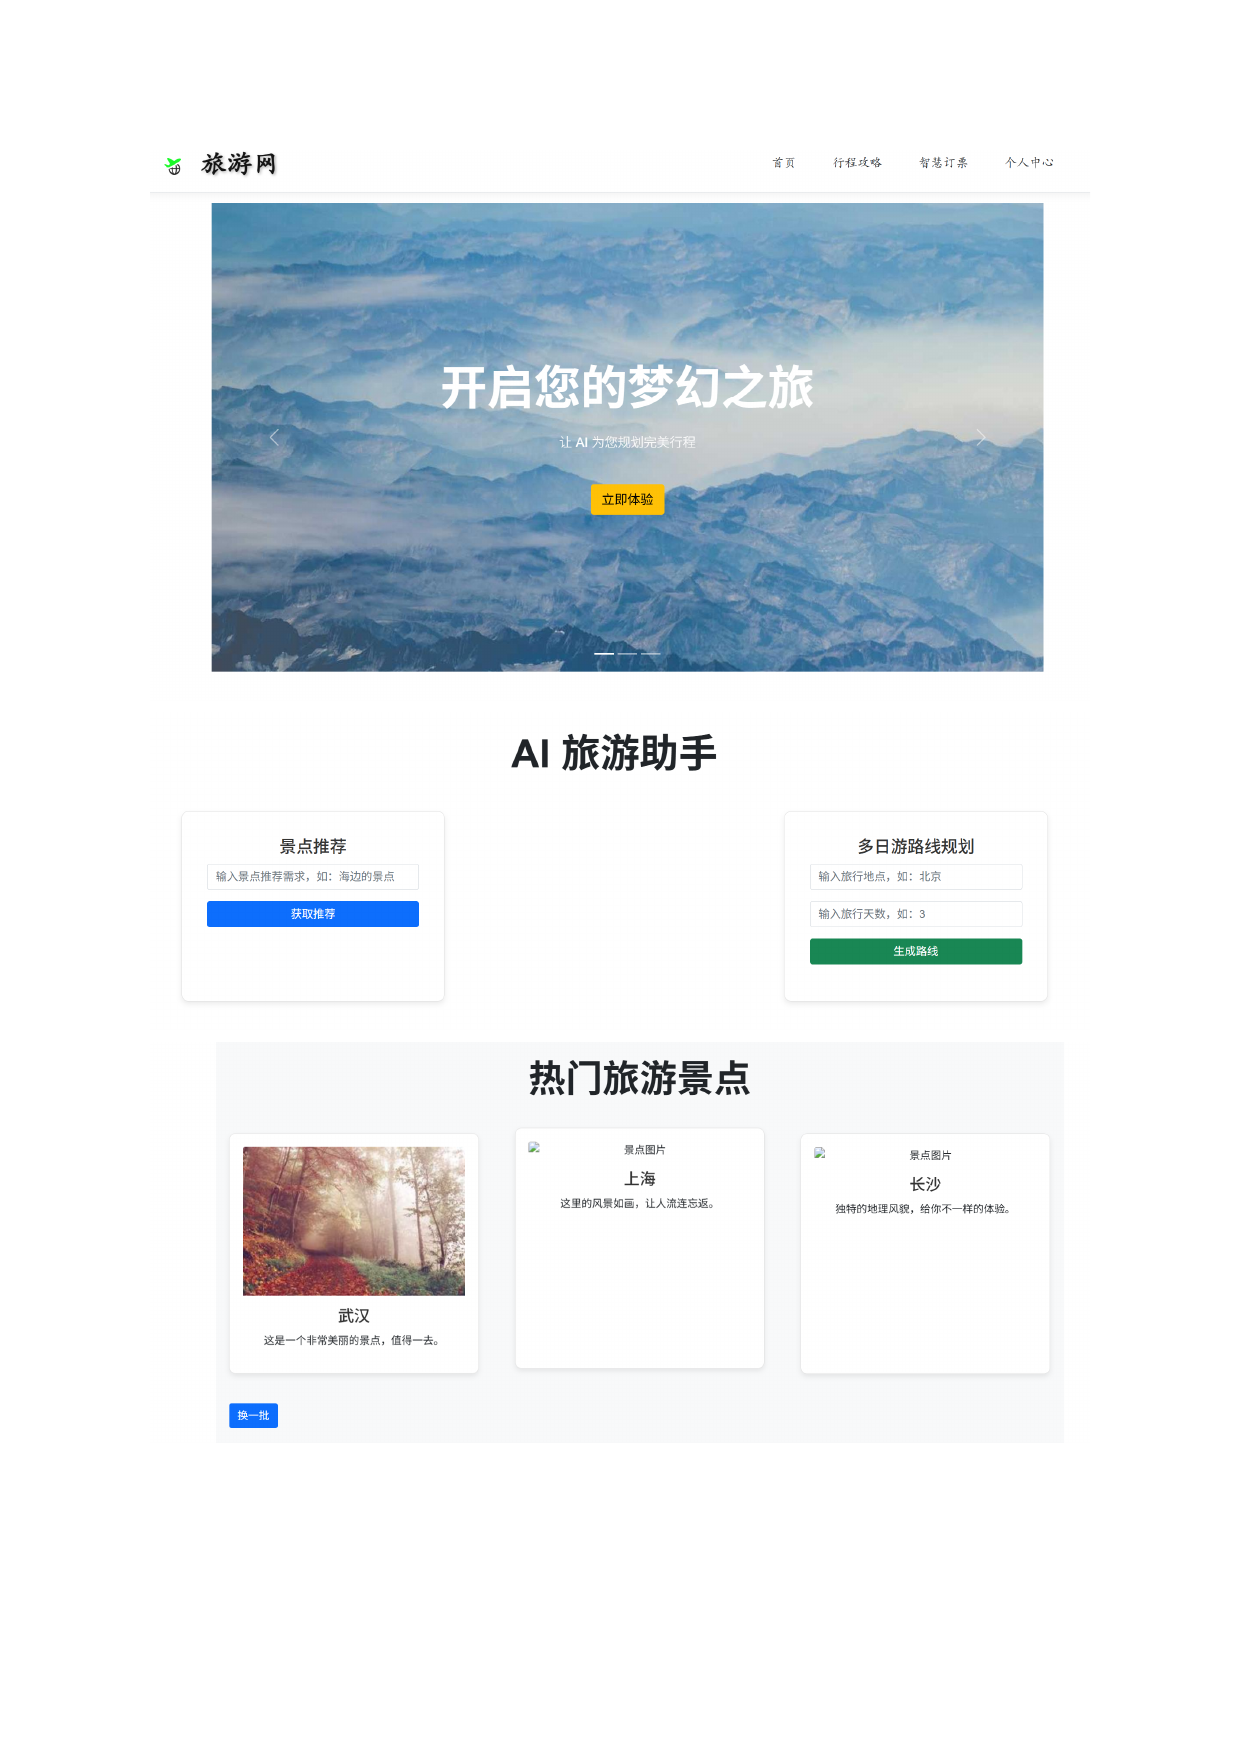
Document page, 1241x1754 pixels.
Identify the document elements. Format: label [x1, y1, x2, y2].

picture [150, 1042, 1091, 1443]
picture [150, 150, 1091, 701]
picture [150, 712, 1091, 1030]
